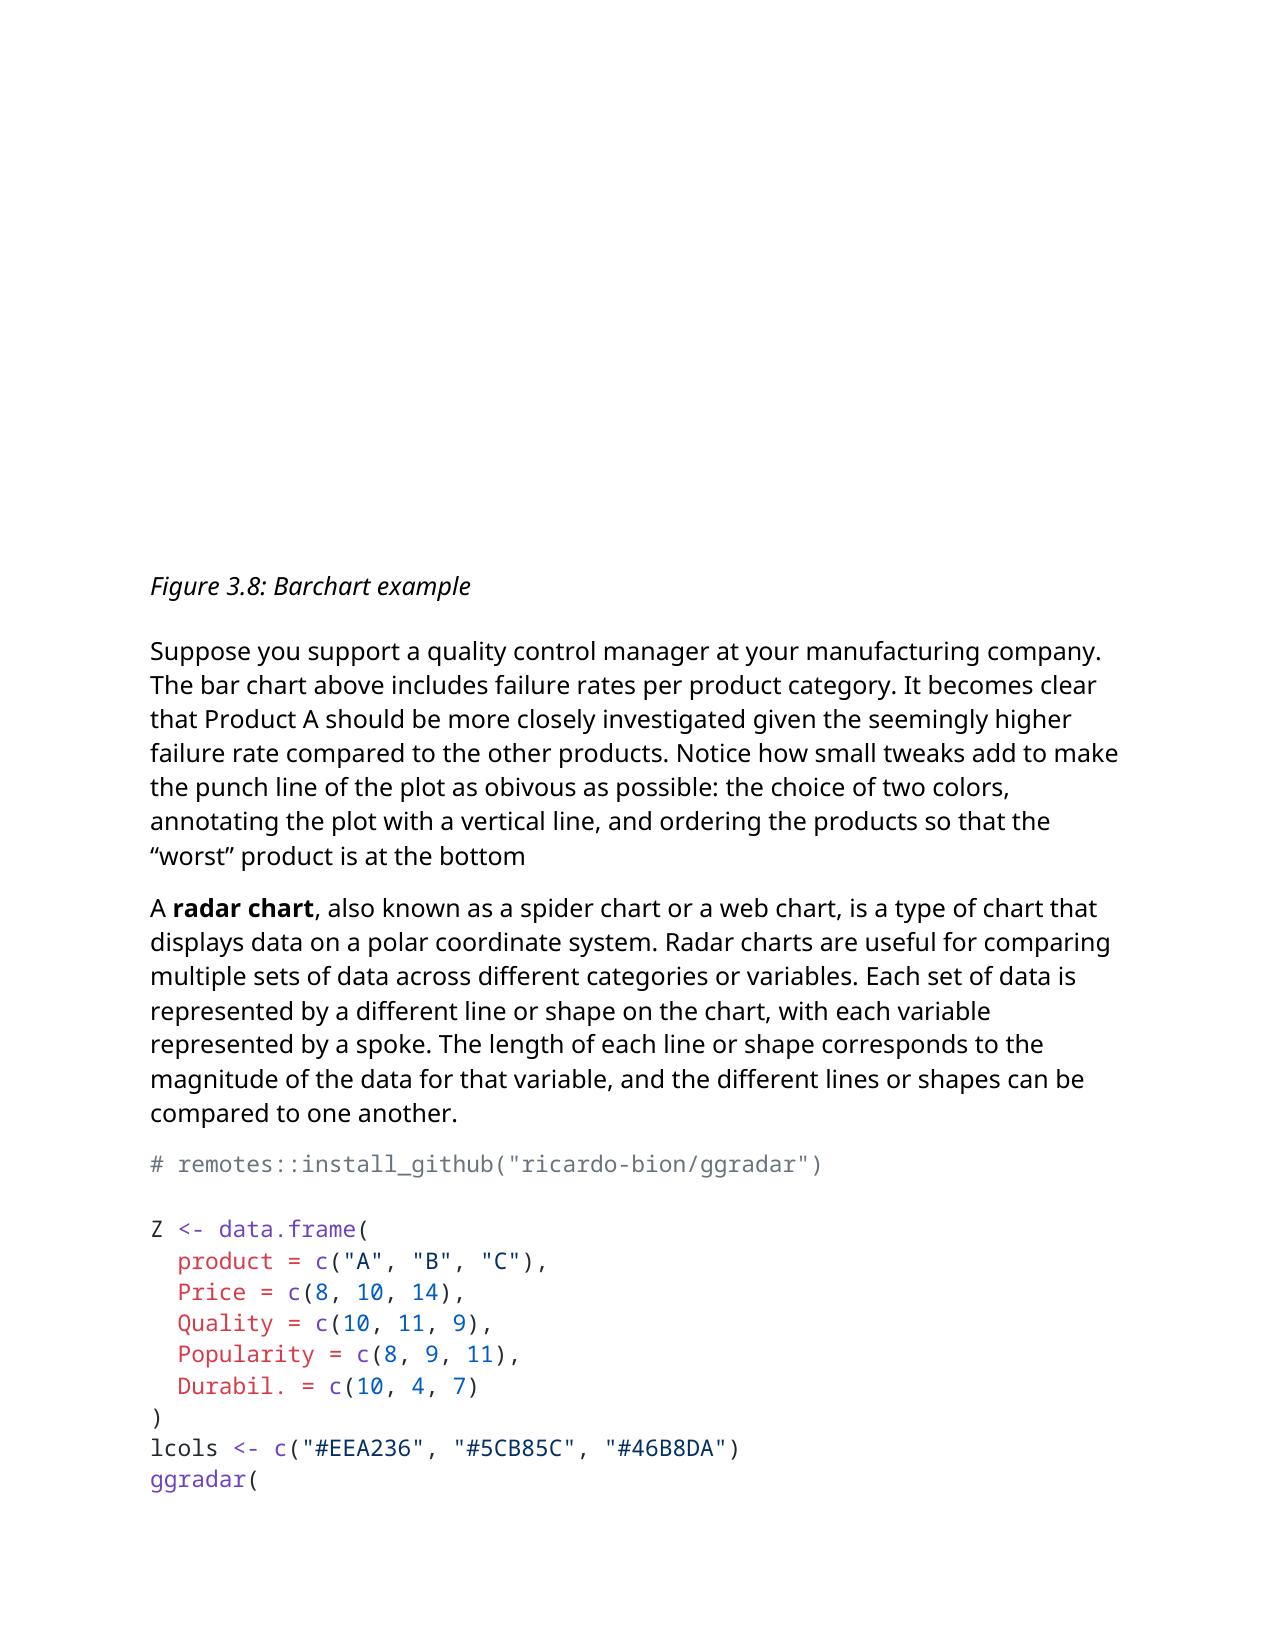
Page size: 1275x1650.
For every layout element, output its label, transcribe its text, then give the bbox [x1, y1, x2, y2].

table_header Figure 3.8: Barchart example [139, 150, 1114, 615]
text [150, 1148, 1125, 1495]
text Suppose you support a quality control manager at your manufacturing company. The bar chart above includes failure rates per product category. It becomes clear that Product A should be more closely investigated given the seemingly higher failure rate compared to the other products. Notice how small tweaks add to make the punch line of the plot as obivous as possible: the choice of two colors, annotating the plot with a vertical line, and ordering the products so that the “worst” product is at the bottom [150, 634, 1125, 872]
text A radar chart, also known as a spider chart or a web chart, is a type of chart that displays data on a polar coordinate system. Radar charts are useful for comparing multiple sets of data across different categories or variables. Each set of data is represented by a different line or shape on the chart, with each variable represented by a spoke. The length of each line or shape corresponds to the magnitude of the data for that variable, and the different lines or shapes can be compared to one another. [150, 891, 1125, 1129]
